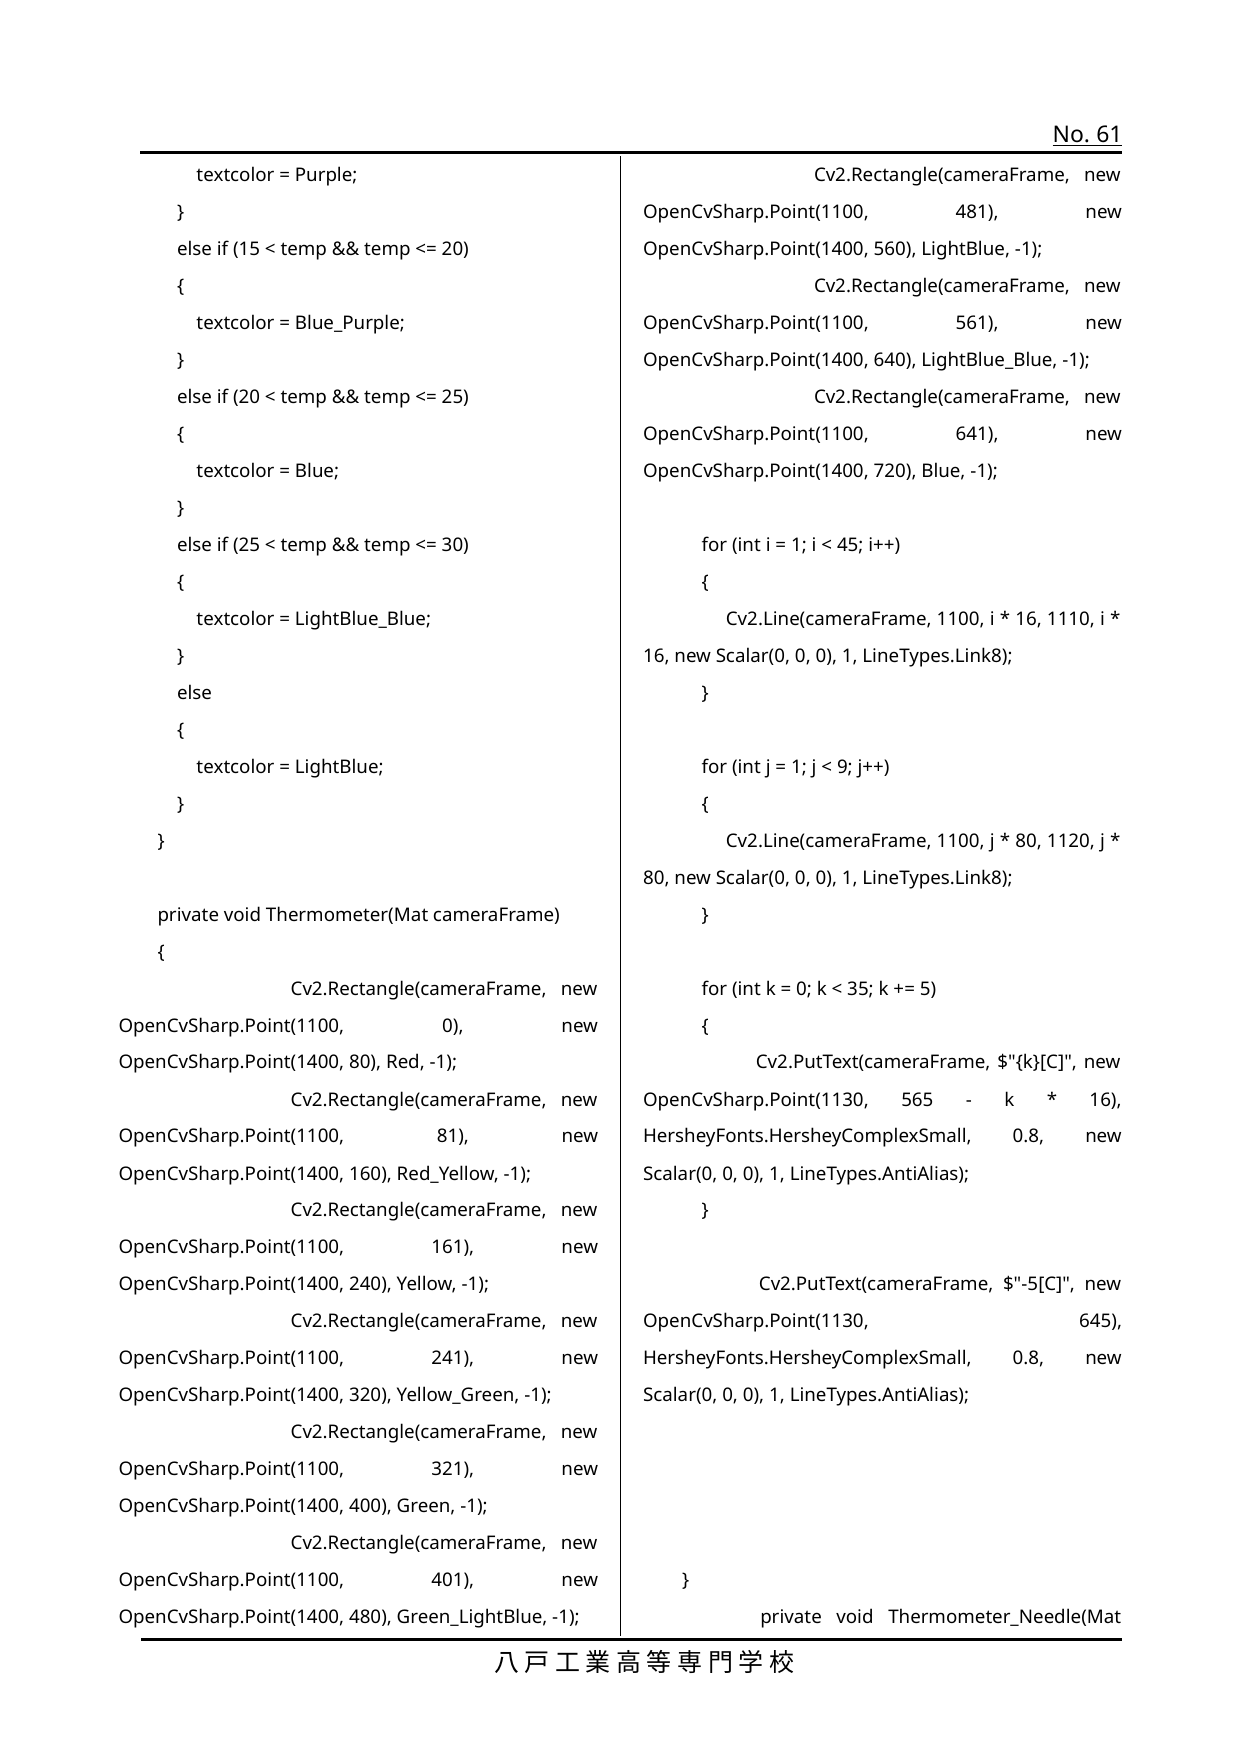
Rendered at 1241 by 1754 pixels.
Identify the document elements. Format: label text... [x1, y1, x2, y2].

text for (int k = 0; k < 35; k += 5) [642, 969, 1122, 1006]
text { [642, 562, 1122, 599]
text } [118, 488, 598, 525]
text Cv2.Rectangle(cameraFrame, new OpenCvSharp.Point(1100, 241), new OpenCvSharp.Point(1400, 320), Yellow_Green, -1); [118, 1302, 598, 1413]
text } [118, 193, 598, 229]
text Cv2.Rectangle(cameraFrame, new OpenCvSharp.Point(1100, 401), new OpenCvSharp.Point(1400, 480), Green_LightBlue, -1); [118, 1524, 598, 1635]
text } [118, 821, 598, 858]
text textcolor = Blue; [118, 451, 598, 488]
text textcolor = Blue_Purple; [118, 303, 598, 341]
text Cv2.PutText(cameraFrame, $"-5[C]", new OpenCvSharp.Point(1130, 645), HersheyFonts.HersheyComplexSmall, 0.8, new Scalar(0, 0, 0), 1, LineTypes.AntiAlias); [642, 1265, 1122, 1413]
text } [642, 673, 1122, 710]
text else [118, 673, 598, 710]
text { [118, 562, 598, 599]
text private void Thermometer_Needle(Mat cameraFrame) [642, 1598, 1122, 1635]
text textcolor = LightBlue_Blue; [118, 599, 598, 636]
text private void Thermometer(Mat cameraFrame) [118, 895, 598, 932]
text else if (20 < temp && temp <= 25) [118, 377, 598, 414]
text Cv2.Rectangle(cameraFrame, new OpenCvSharp.Point(1100, 321), new OpenCvSharp.Point(1400, 400), Green, -1); [118, 1413, 598, 1524]
text else if (15 < temp && temp <= 20) [118, 229, 598, 267]
text { [118, 414, 598, 451]
text Cv2.Line(cameraFrame, 1100, i * 16, 1110, i * 16, new Scalar(0, 0, 0), 1, LineTypes.Link8); [642, 599, 1122, 673]
text Cv2.Rectangle(cameraFrame, new OpenCvSharp.Point(1100, 561), new OpenCvSharp.Point(1400, 640), LightBlue_Blue, -1); [642, 267, 1122, 377]
text } [642, 1561, 1122, 1598]
text } [642, 895, 1122, 932]
text for (int j = 1; j < 9; j++) [642, 747, 1122, 784]
text } [642, 1191, 1122, 1228]
text textcolor = Purple; [118, 156, 598, 193]
text Cv2.Rectangle(cameraFrame, new OpenCvSharp.Point(1100, 641), new OpenCvSharp.Point(1400, 720), Blue, -1); [642, 377, 1122, 488]
text { [118, 267, 598, 303]
text Cv2.Rectangle(cameraFrame, new OpenCvSharp.Point(1100, 81), new OpenCvSharp.Point(1400, 160), Red_Yellow, -1); [118, 1080, 598, 1191]
text } [118, 784, 598, 821]
text { [642, 784, 1122, 821]
text Cv2.Rectangle(cameraFrame, new OpenCvSharp.Point(1100, 481), new OpenCvSharp.Point(1400, 560), LightBlue, -1); [642, 156, 1122, 267]
text textcolor = LightBlue; [118, 747, 598, 784]
text { [118, 710, 598, 747]
text for (int i = 1; i < 45; i++) [642, 525, 1122, 562]
text Cv2.Line(cameraFrame, 1100, j * 80, 1120, j * 80, new Scalar(0, 0, 0), 1, LineTypes.Link8); [642, 821, 1122, 895]
text } [118, 636, 598, 673]
text else if (25 < temp && temp <= 30) [118, 525, 598, 562]
text } [118, 341, 598, 377]
text { [118, 932, 598, 969]
text Cv2.Rectangle(cameraFrame, new OpenCvSharp.Point(1100, 0), new OpenCvSharp.Point(1400, 80), Red, -1); [118, 969, 598, 1080]
text Cv2.Rectangle(cameraFrame, new OpenCvSharp.Point(1100, 161), new OpenCvSharp.Point(1400, 240), Yellow, -1); [118, 1191, 598, 1302]
text Cv2.PutText(cameraFrame, $"{k}[C]", new OpenCvSharp.Point(1130, 565 - k * 16), HersheyFonts.HersheyComplexSmall, 0.8, new Scalar(0, 0, 0), 1, LineTypes.AntiAlias); [642, 1043, 1122, 1191]
text { [642, 1006, 1122, 1043]
